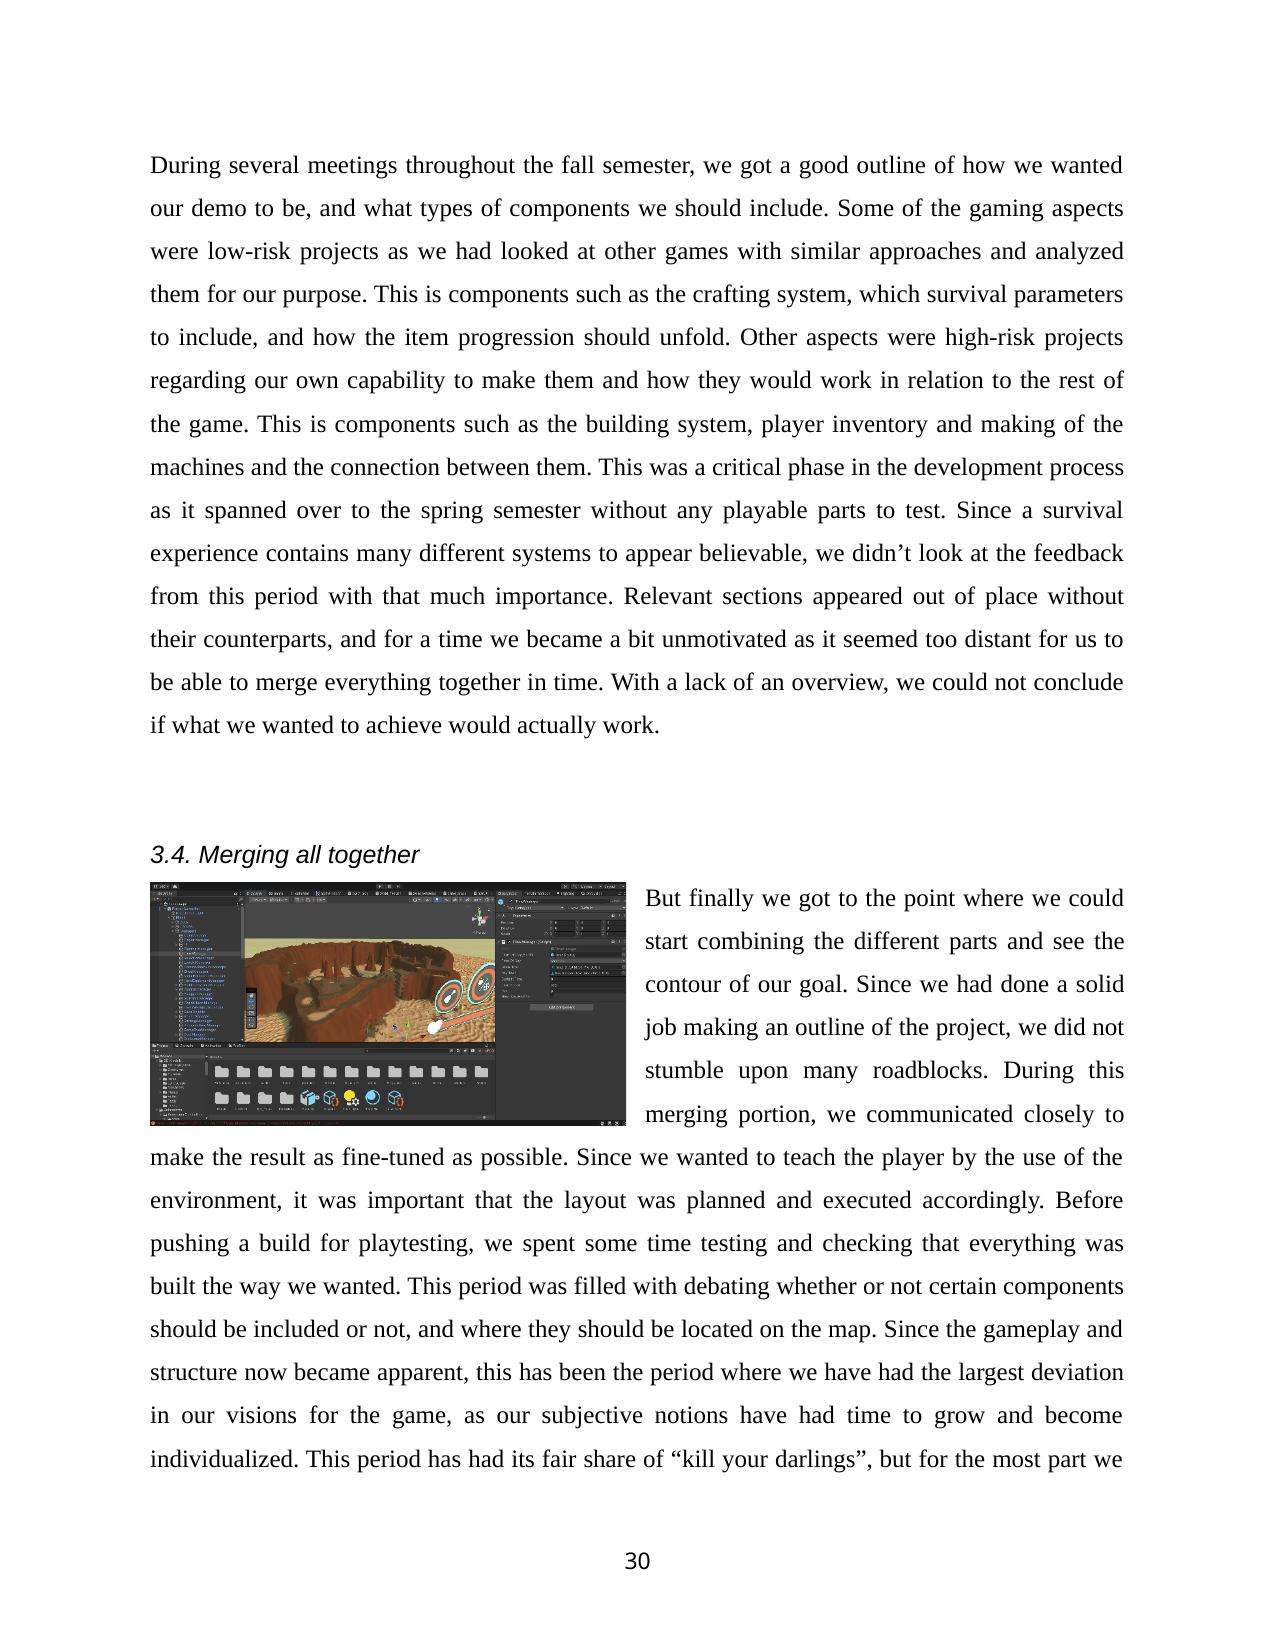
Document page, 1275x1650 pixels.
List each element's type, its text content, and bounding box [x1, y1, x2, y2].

subtitle 3.4. Merging all together [150, 840, 1125, 869]
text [150, 883, 1125, 1472]
picture [150, 882, 627, 1126]
text During several meetings throughout the fall semester, we got a good outline of how we wanted our demo to be, and what types of components we should include. Some of the gaming aspects were low-risk projects as we had looked at other games with similar approaches and analyzed them for our purpose. This is components such as the crafting system, which survival parameters to include, and how the item progression should unfold. Other aspects were high-risk projects regarding our own capability to make them and how they would work in relation to the rest of the game. This is components such as the building system, player inventory and making of the machines and the connection between them. This was a critical phase in the development process as it spanned over to the spring semester without any playable parts to test. Since a survival experience contains many different systems to appear believable, we didn’t look at the feedback from this period with that much importance. Relevant sections appeared out of place without their counterparts, and for a time we became a bit unmotivated as it seemed too distant for us to be able to merge everything together in time. With a lack of an overview, we could not conclude if what we wanted to achieve would actually work. [150, 150, 1125, 739]
